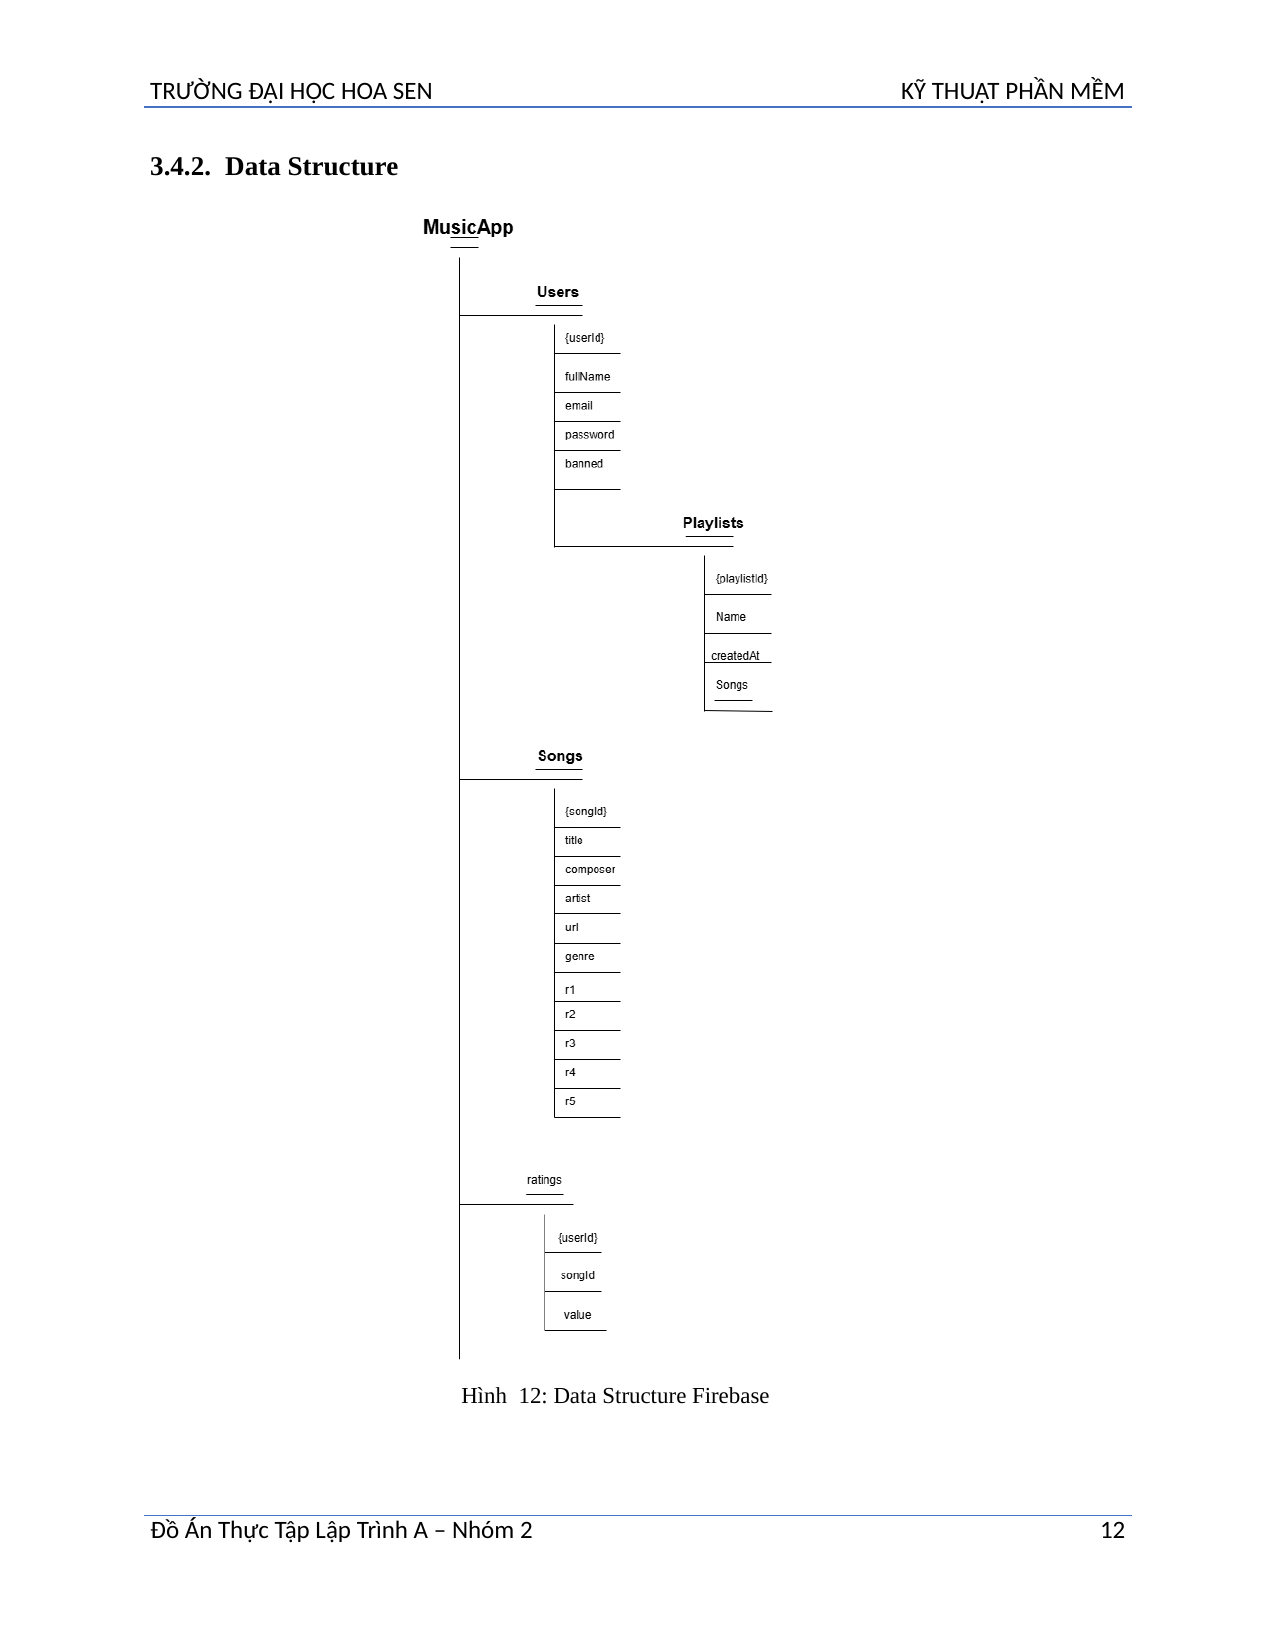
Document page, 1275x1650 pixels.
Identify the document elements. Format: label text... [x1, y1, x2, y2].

picture [421, 208, 809, 1360]
subtitle Data Structure [150, 150, 1125, 181]
